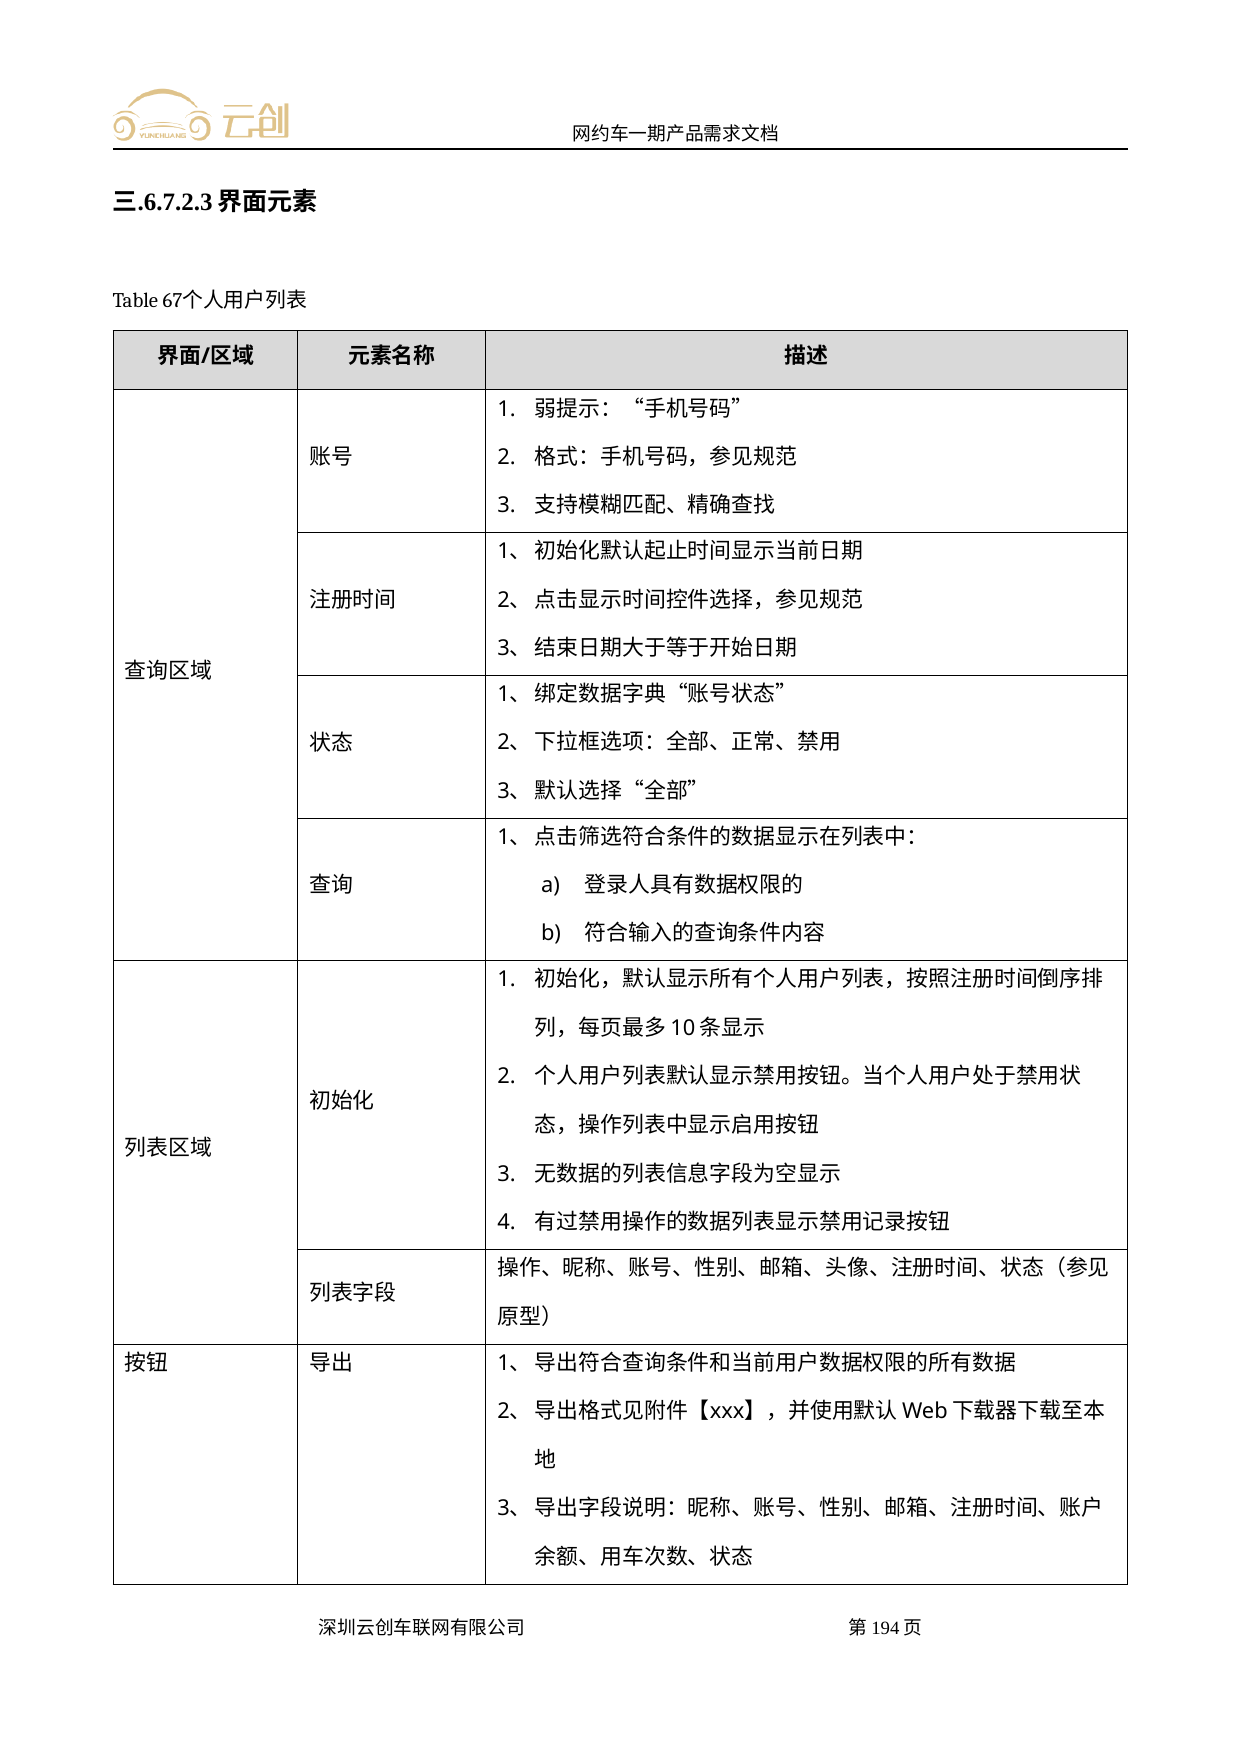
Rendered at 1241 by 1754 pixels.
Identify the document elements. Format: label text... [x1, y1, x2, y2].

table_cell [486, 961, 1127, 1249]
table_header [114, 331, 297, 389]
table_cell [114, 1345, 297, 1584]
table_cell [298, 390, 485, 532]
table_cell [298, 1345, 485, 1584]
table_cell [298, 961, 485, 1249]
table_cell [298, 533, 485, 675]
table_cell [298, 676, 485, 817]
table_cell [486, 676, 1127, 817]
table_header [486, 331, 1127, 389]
picture [112, 88, 289, 141]
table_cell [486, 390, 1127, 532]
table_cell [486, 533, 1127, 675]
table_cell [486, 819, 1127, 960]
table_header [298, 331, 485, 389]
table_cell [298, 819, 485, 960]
subtitle 界面元素 [112, 167, 1128, 232]
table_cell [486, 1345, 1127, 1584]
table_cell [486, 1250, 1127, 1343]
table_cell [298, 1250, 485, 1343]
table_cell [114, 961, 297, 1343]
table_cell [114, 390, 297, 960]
